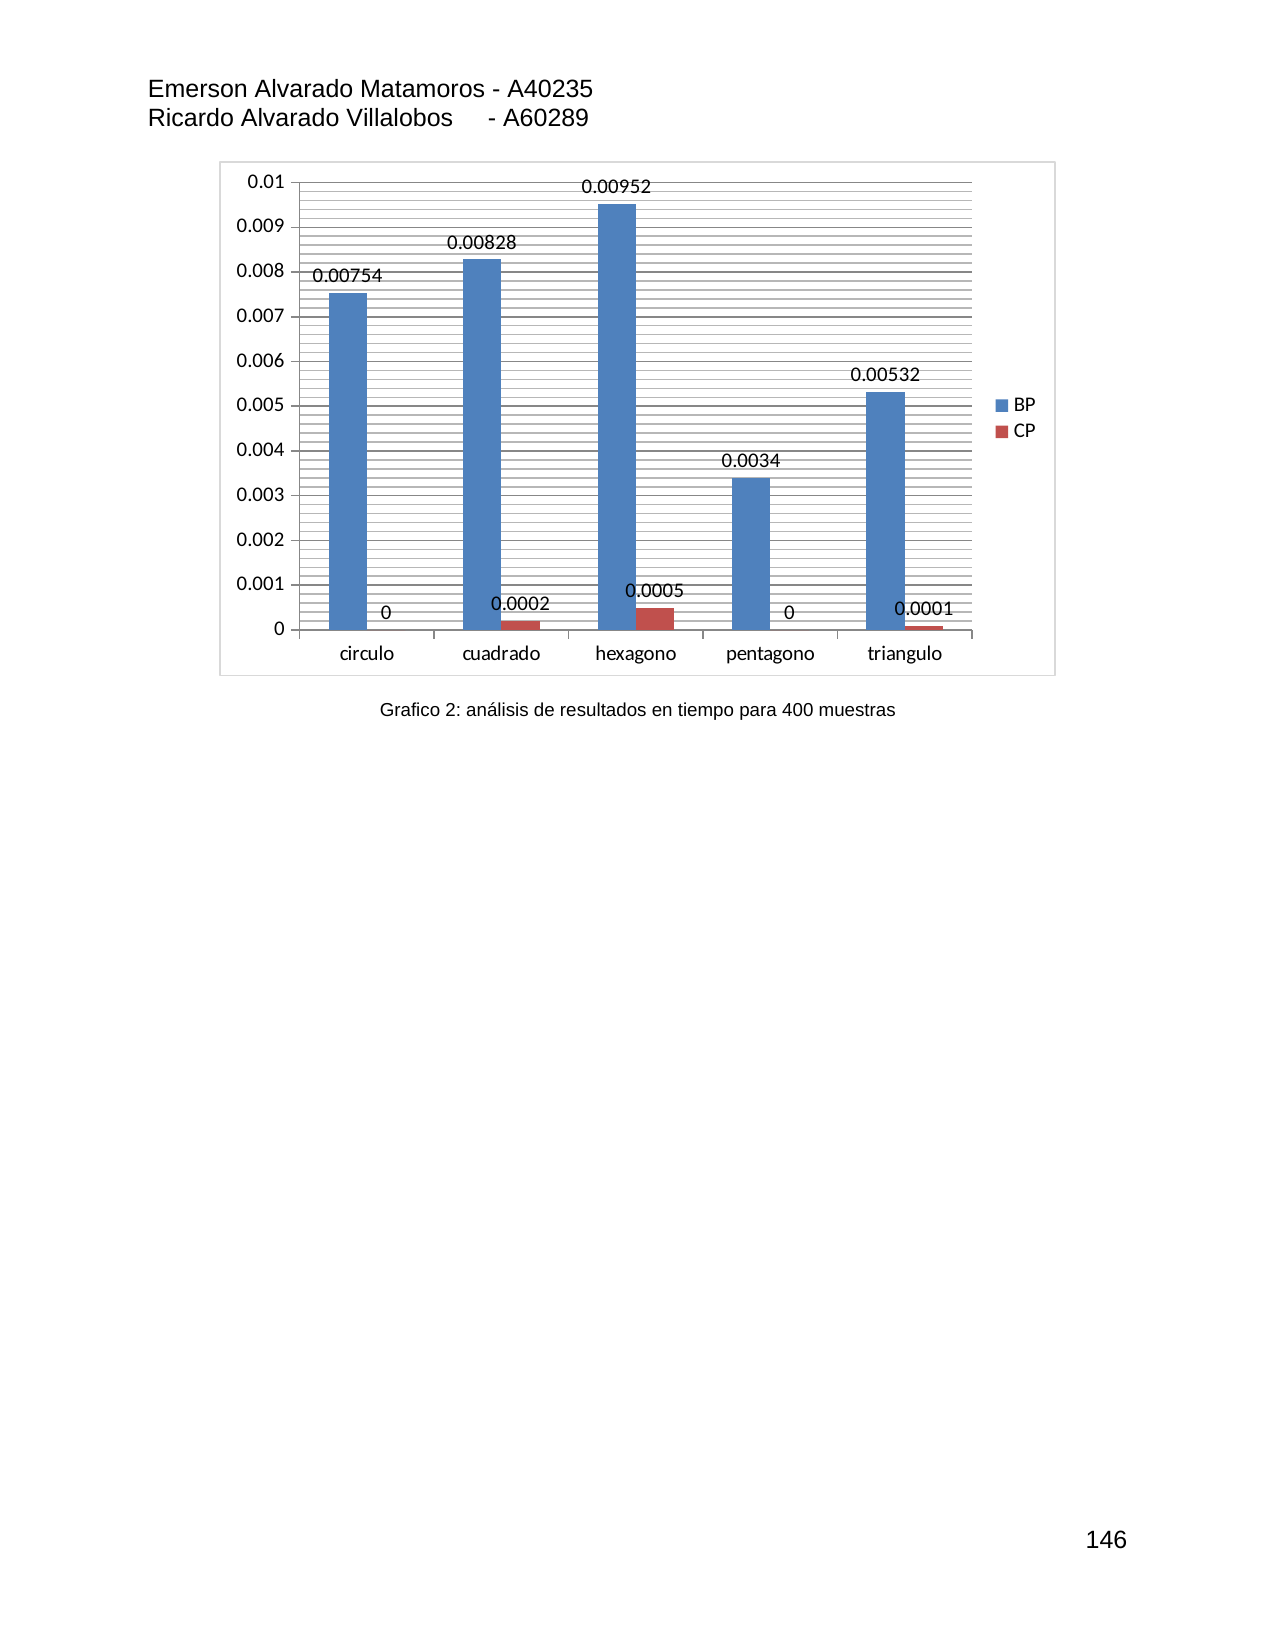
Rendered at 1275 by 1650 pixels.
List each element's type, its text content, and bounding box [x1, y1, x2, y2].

text Grafico 2: análisis de resultados en tiempo para 400 muestras [148, 698, 1127, 720]
